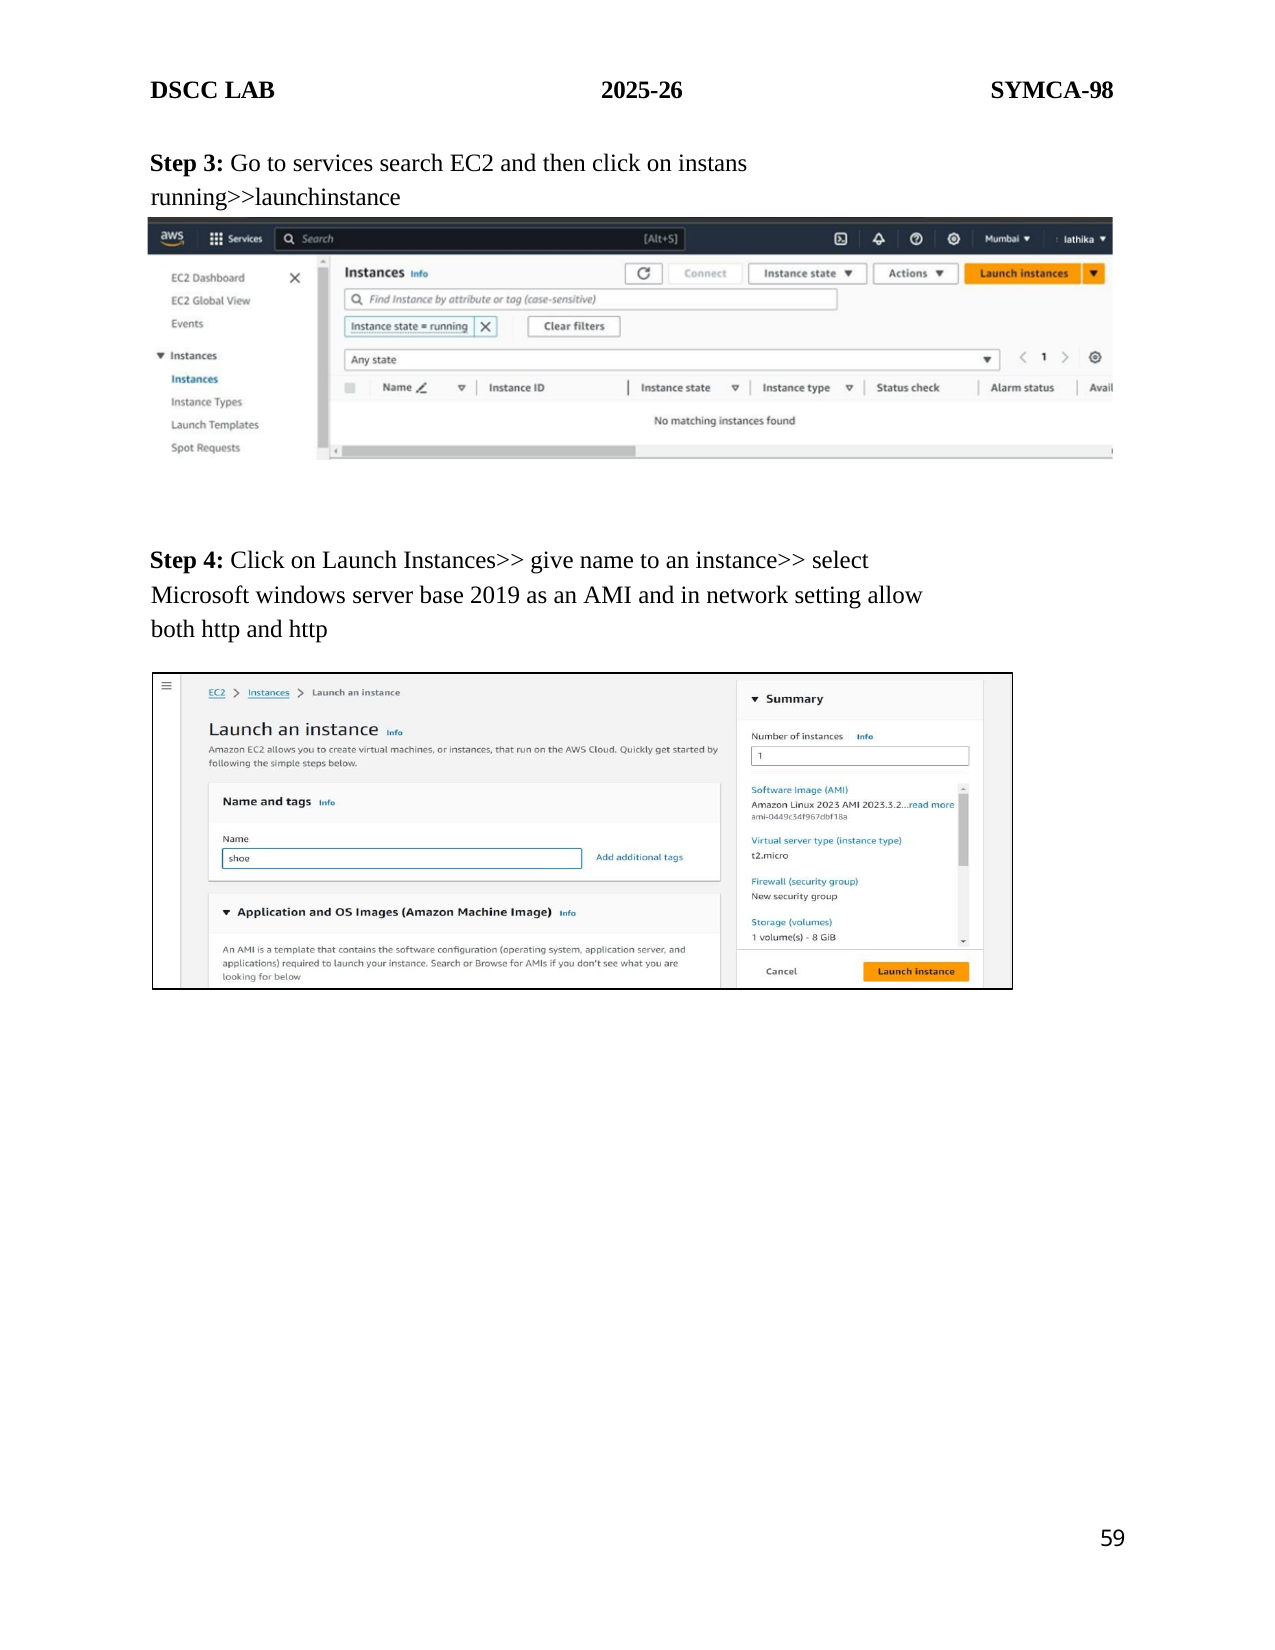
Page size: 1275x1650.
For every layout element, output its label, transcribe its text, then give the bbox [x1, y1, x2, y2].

text Step 3: Go to services search EC2 and then click on instans running>>launchinstance [149, 148, 926, 211]
picture [147, 217, 1113, 460]
text Step 4: Click on Launch Instances>> give name to an instance>> select Microsoft windows server base 2019 as an AMI and in network setting allow both http and http [149, 545, 926, 643]
picture [158, 674, 1012, 988]
